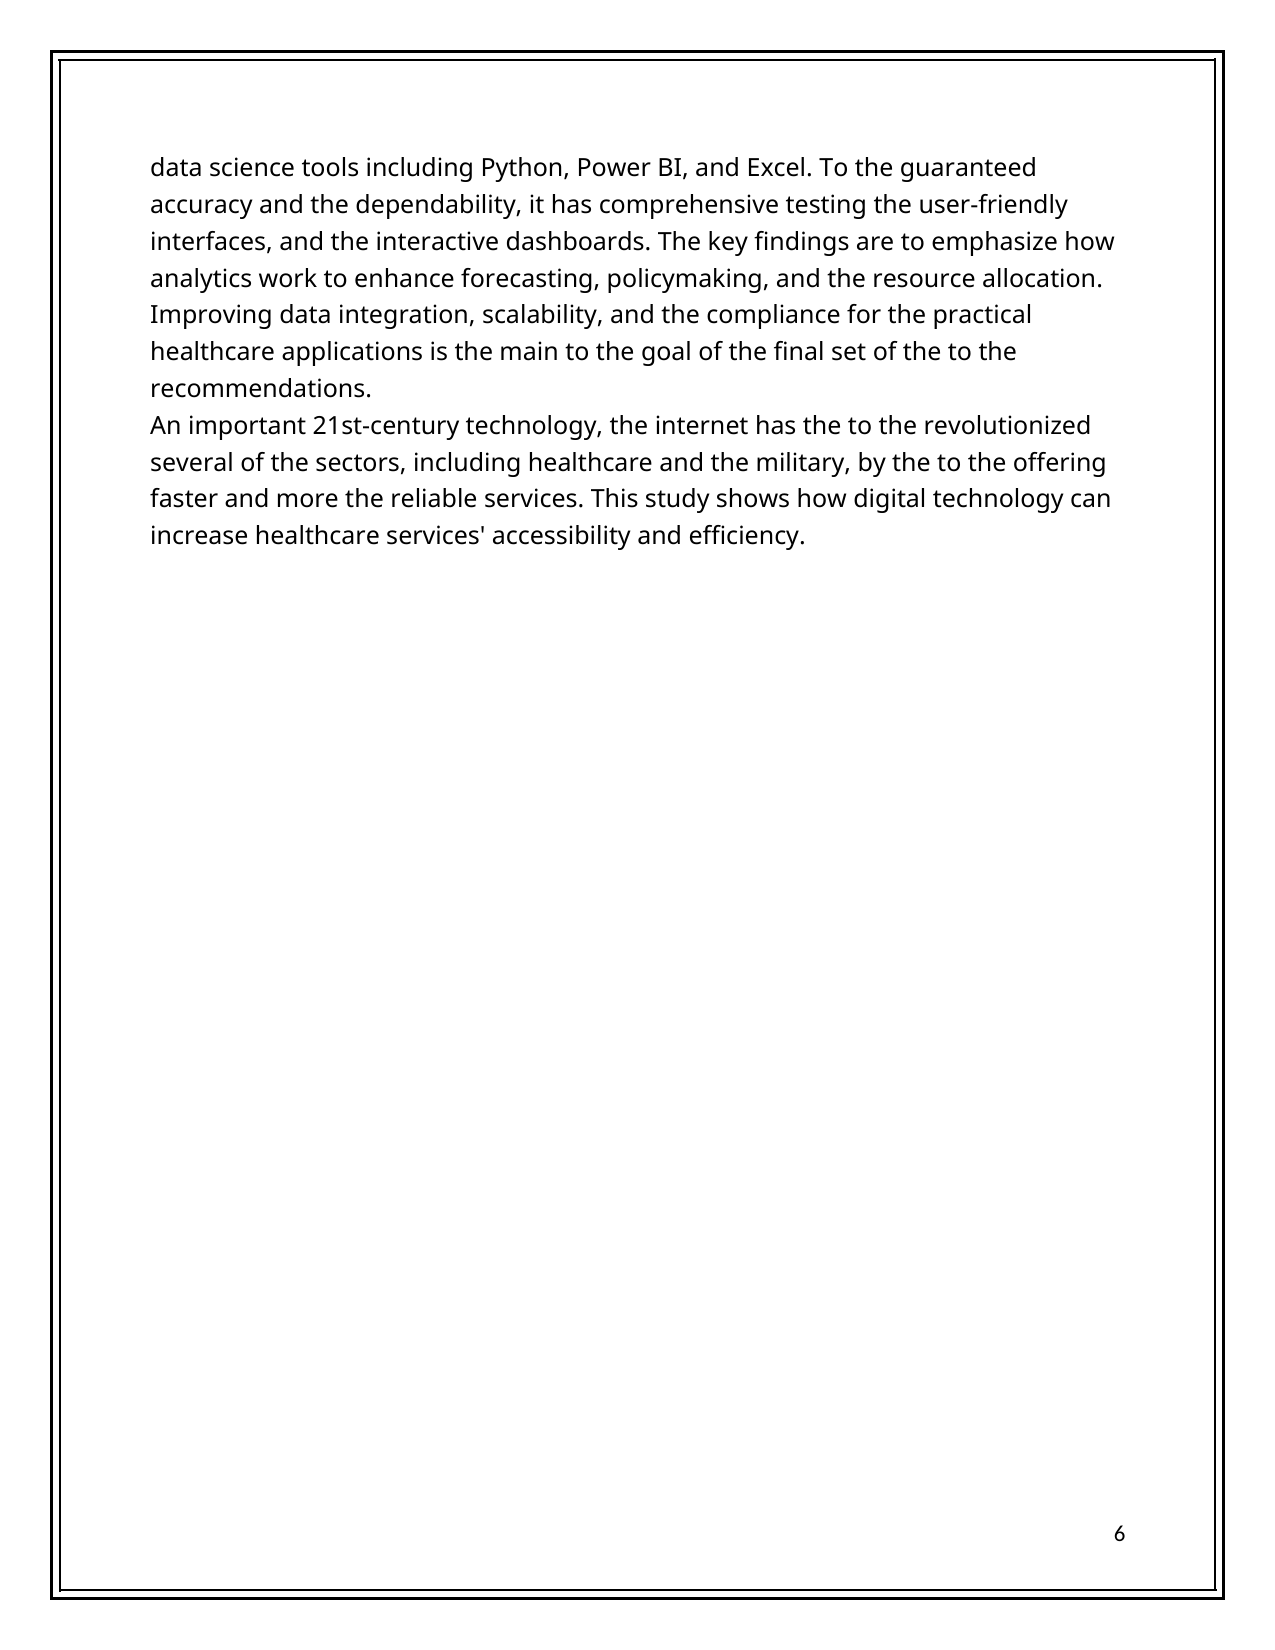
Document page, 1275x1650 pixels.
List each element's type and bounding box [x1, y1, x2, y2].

text [150, 150, 1125, 552]
